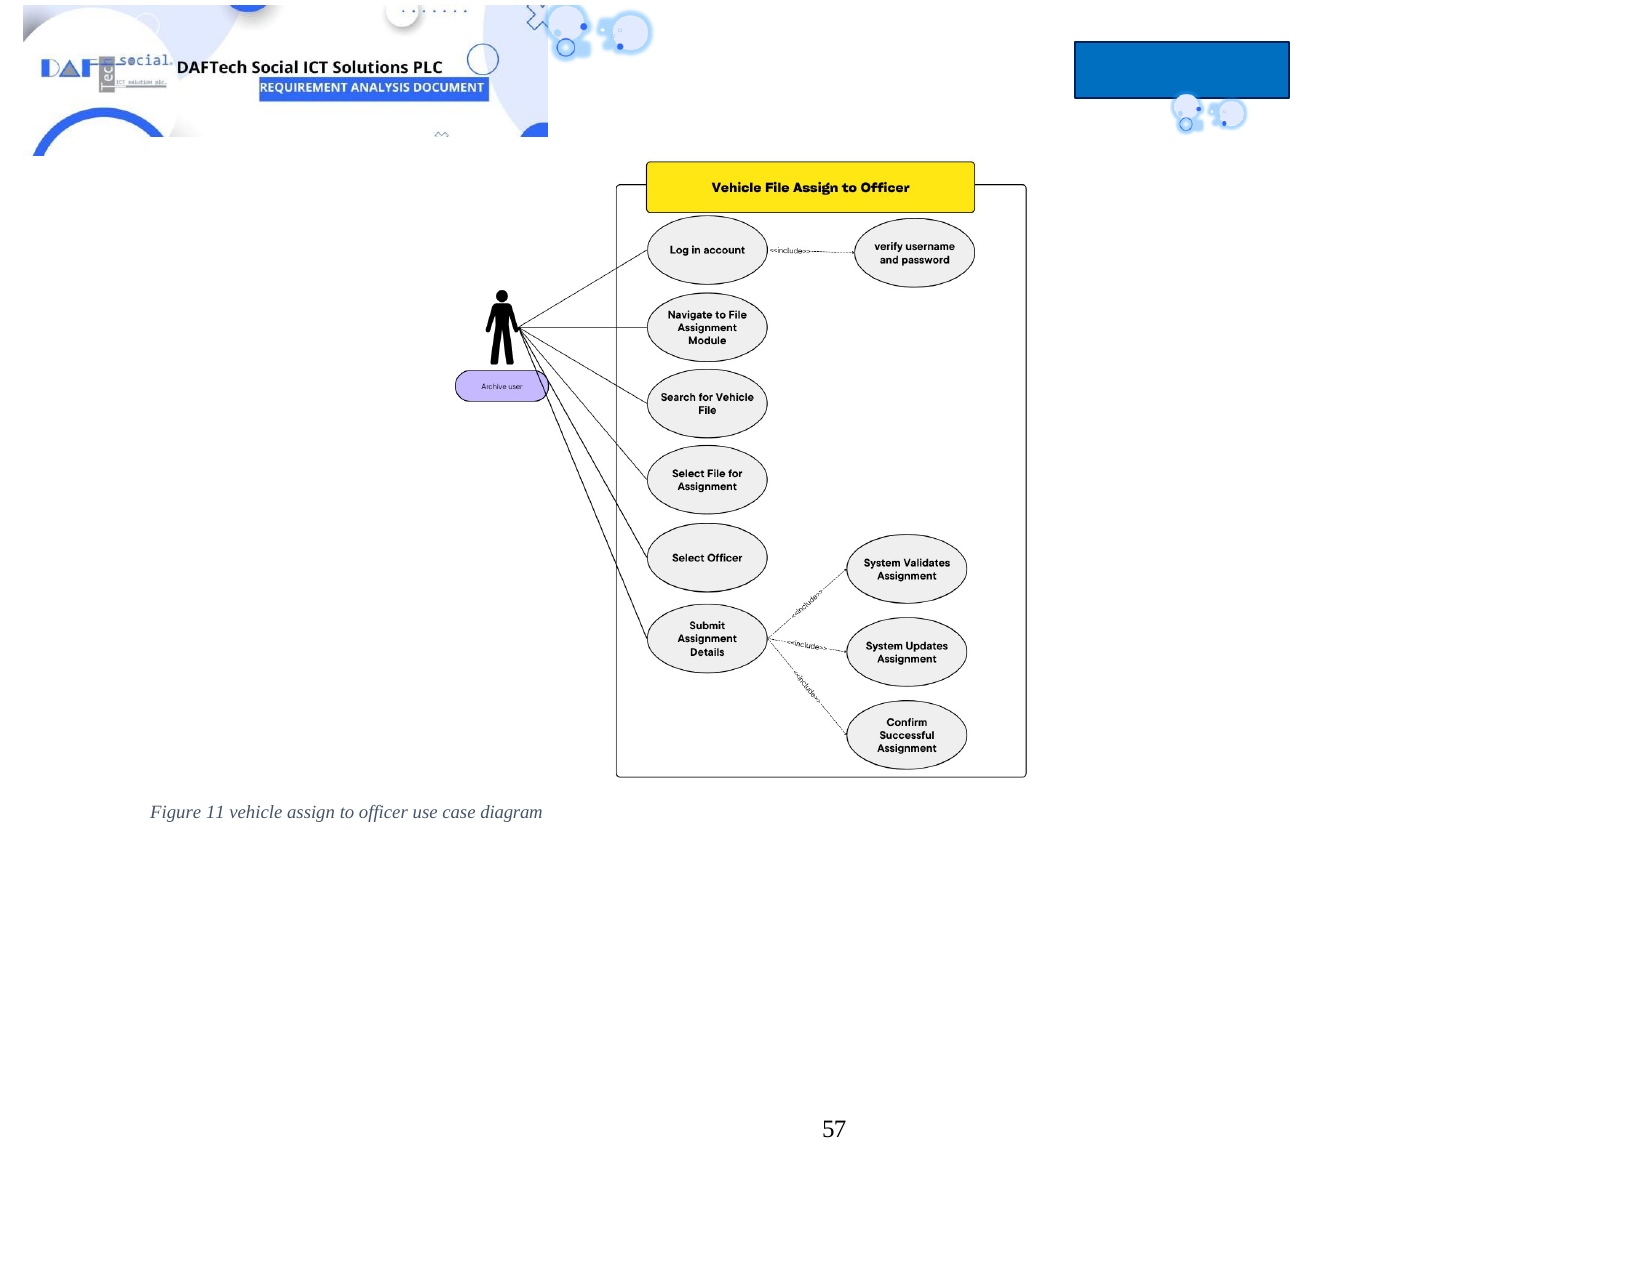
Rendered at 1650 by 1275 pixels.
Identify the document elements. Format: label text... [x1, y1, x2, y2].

picture [23, 5, 1331, 802]
text Figure 11 vehicle assign to officer use case diagram [150, 801, 1414, 823]
